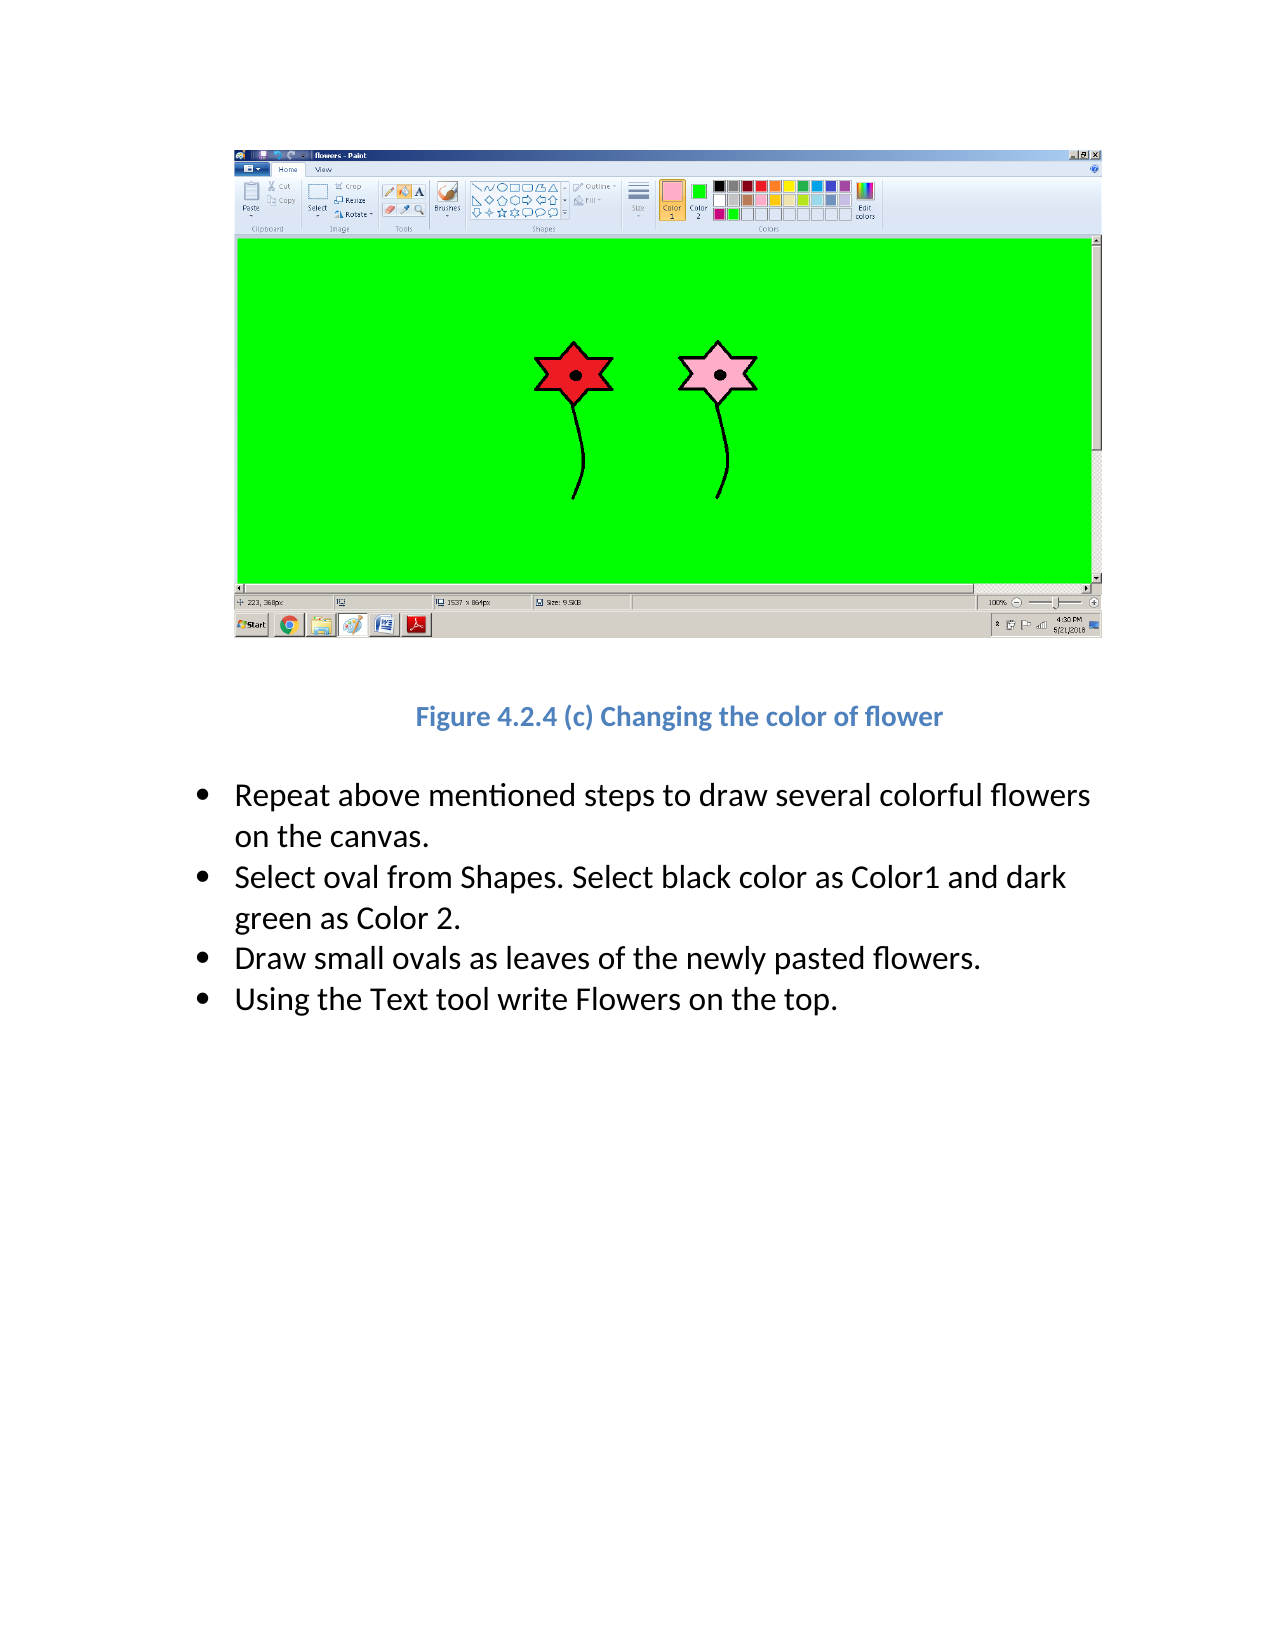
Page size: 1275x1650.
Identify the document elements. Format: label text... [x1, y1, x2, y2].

list Repeat above mentioned steps to draw several colorful flowers on the canvas. [197, 774, 1125, 856]
list Select oval from Shapes. Select black color as Color1 and dark green as Color 2. [197, 856, 1125, 937]
list Using the Text tool write Flowers on the top. [197, 978, 1125, 1019]
picture [234, 150, 1210, 699]
list Figure 4.2.4 (c) Changing the color of flower [234, 699, 1125, 734]
list Draw small ovals as leaves of the newly pasted flowers. [197, 937, 1125, 978]
